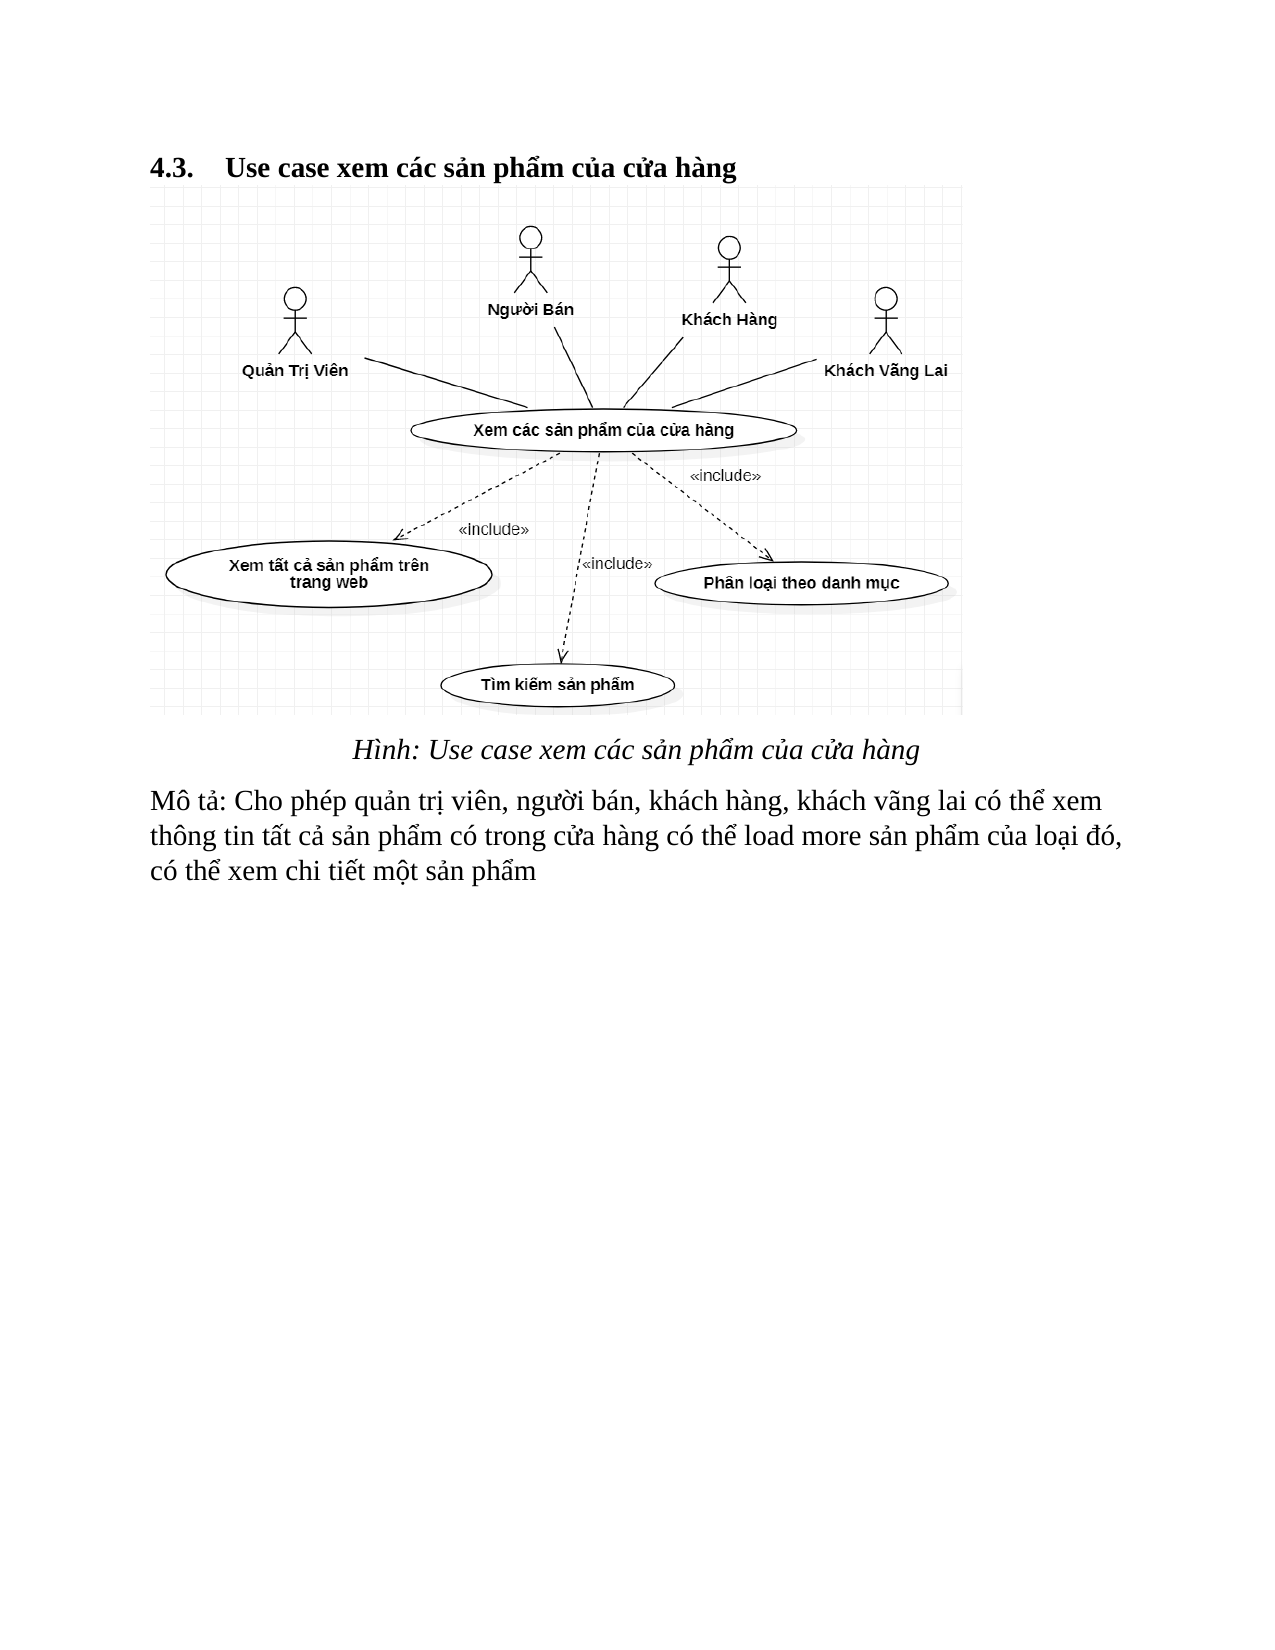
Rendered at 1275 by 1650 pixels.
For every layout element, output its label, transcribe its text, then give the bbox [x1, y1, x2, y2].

subtitle Hình: Use case xem các sản phẩm của cửa hàng [150, 732, 1125, 766]
picture [150, 185, 963, 715]
subtitle 4.3. Use case xem các sản phẩm của cửa hàng [150, 150, 1125, 183]
text Mô tả: Cho phép quản trị viên, người bán, khách hàng, khách vãng lai có thể xem thông tin tất cả sản phẩm có trong cửa hàng có thể load more sản phẩm của loại đó, có thể xem chi tiết một sản phẩm [150, 783, 1125, 887]
